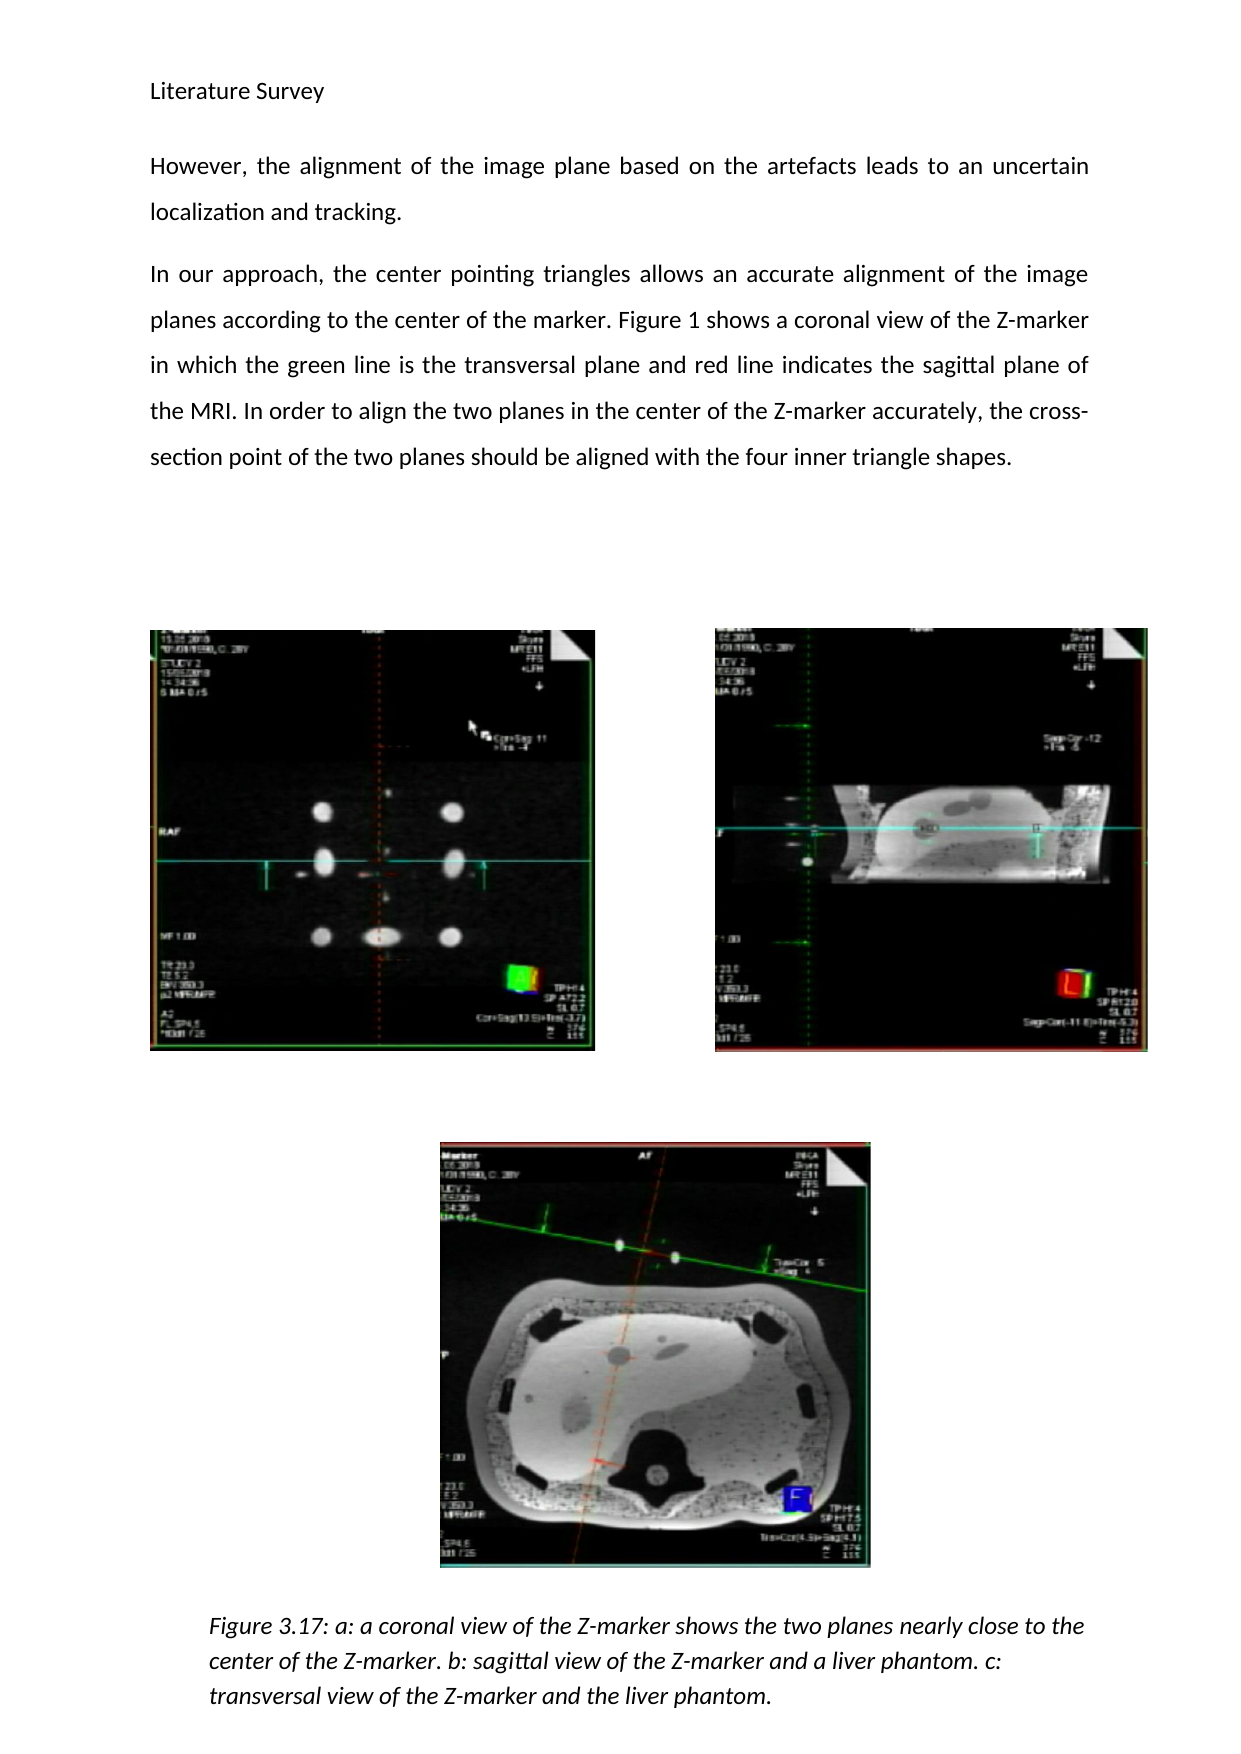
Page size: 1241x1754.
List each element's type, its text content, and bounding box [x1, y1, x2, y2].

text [150, 150, 1090, 226]
text In our approach, the center pointing triangles allows an accurate alignment of the image planes according to the center of the marker. Figure 1 shows a coronal view of the Z-marker in which the green line is the transversal plane and red line indicates the sagittal plane of the MRI. In order to align the two planes in the center of the Z-marker accurately, the cross-section point of the two planes should be aligned with the four inner triangle shapes. [150, 258, 1090, 472]
picture [715, 628, 1148, 1052]
picture [150, 630, 596, 1051]
picture [440, 1142, 871, 1568]
